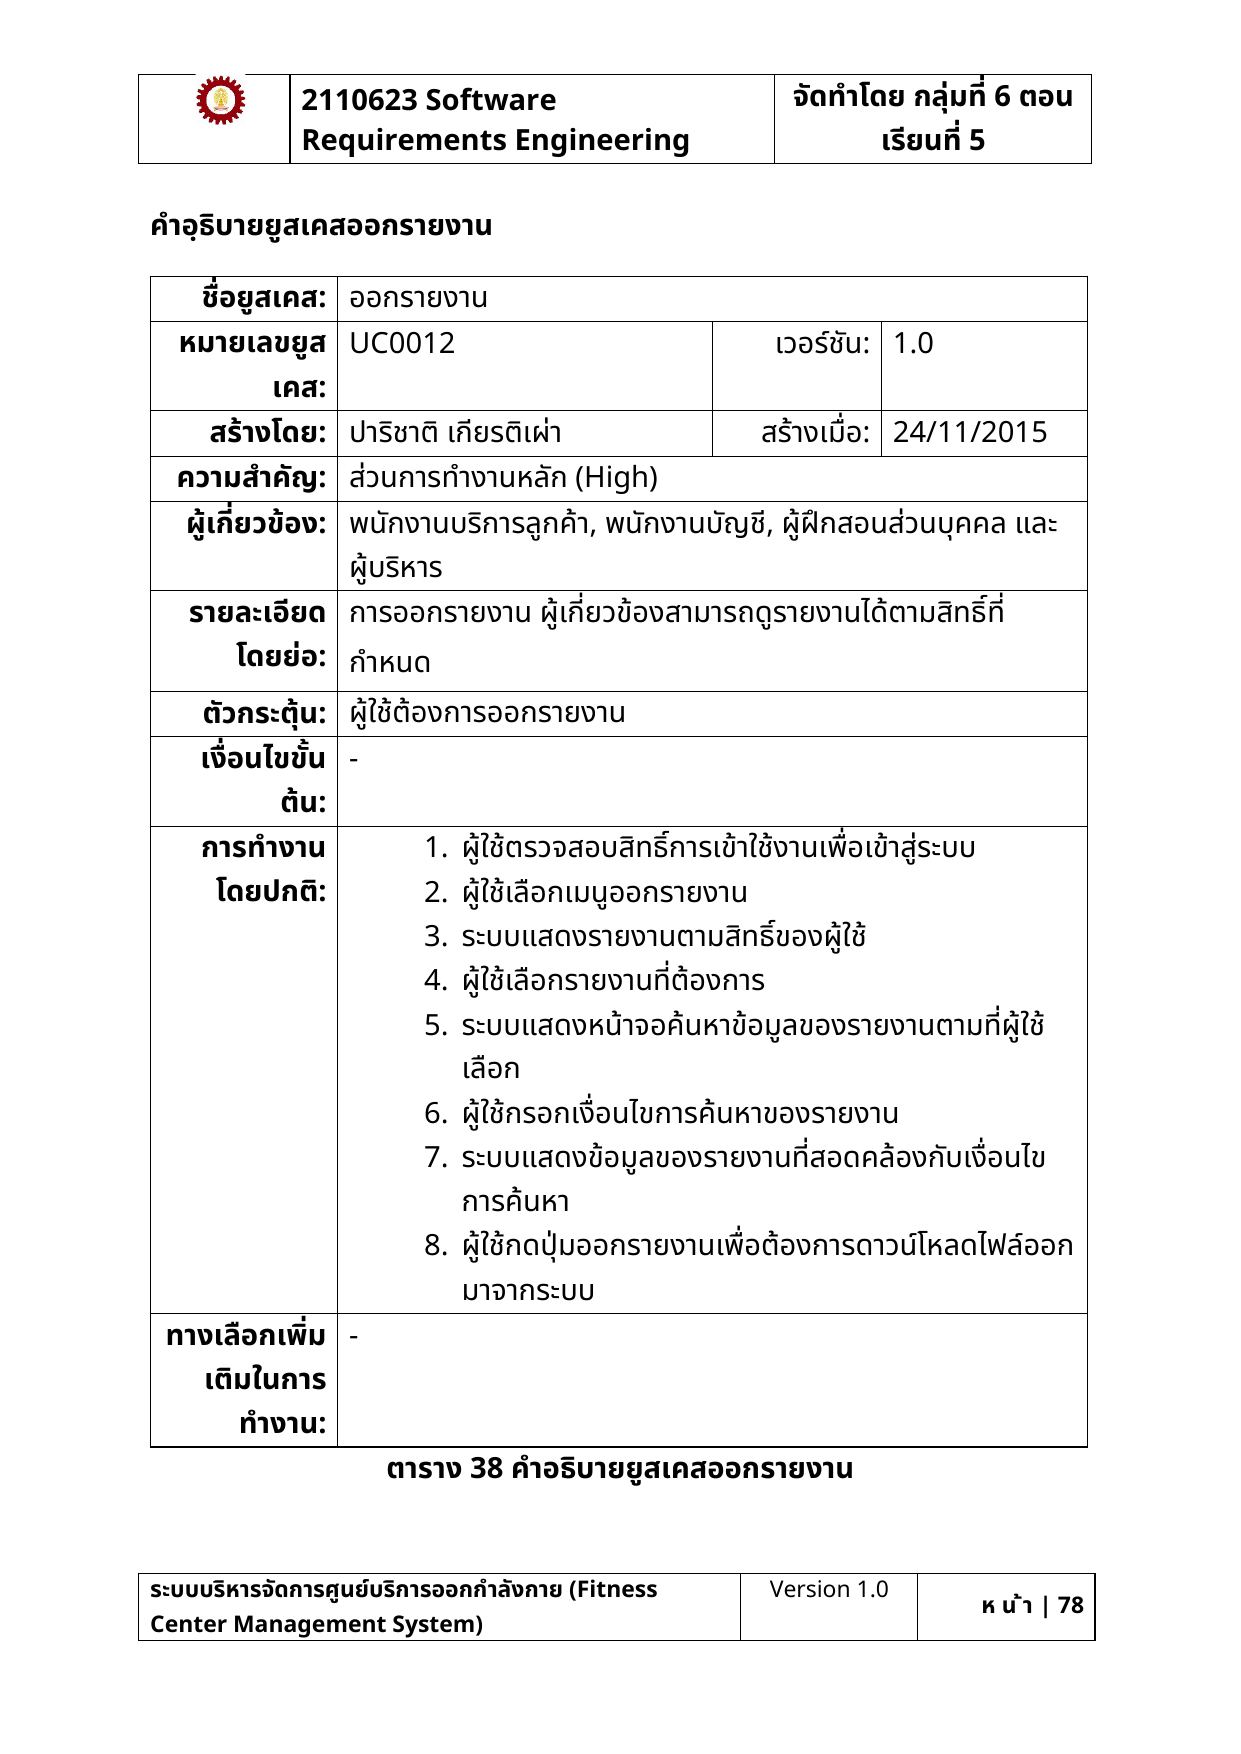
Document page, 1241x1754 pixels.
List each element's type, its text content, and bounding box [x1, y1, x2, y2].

table_header ออกรายงาน [338, 277, 1087, 321]
table_cell การออกรายงาน ผู้เกี่ยวข้องสามารถดูรายงานได้ตามสิทธิ์ที่กำหนด [338, 591, 1087, 691]
table_cell ตัวกระตุ้น: [151, 692, 337, 736]
table_cell - [338, 737, 1087, 826]
picture [195, 74, 246, 125]
table_cell ผู้ใช้ตรวจสอบสิทธิ์การเข้าใช้งานเพื่อเข้าสู่ระบบ ผู้ใช้เลือกเมนูออกรายงาน ระบบแสดงรายงานตามสิทธิ์ของผู้ใช้ ผู้ใช้เลือกรายงานที่ต้องการ ระบบแสดงหน้าจอค้นหาข้อมูลของรายงานตามที่ผู้ใช้เลือก ผู้ใช้กรอกเงื่อนไขการค้นหาของรายงาน ระบบแสดงข้อมูลของรายงานที่สอดคล้องกับเงื่อนไขการค้นหา ผู้ใช้กดปุ่มออกรายงานเพื่อต้องการดาวน์โหลดไฟล์ออกมาจากระบบ [338, 827, 1087, 1313]
table_cell 1.0 [882, 322, 1087, 410]
table_cell หมายเลขยูสเคส: [151, 322, 337, 410]
table_cell 24/11/2015 [882, 411, 1087, 456]
table_cell เงื่อนไขขั้นต้น: [151, 737, 337, 826]
table_cell สร้างเมื่อ: [713, 411, 881, 456]
table_cell ผู้เกี่ยวข้อง: [151, 502, 337, 590]
table_header ชื่อยูสเคส: [151, 277, 337, 321]
table_cell ทางเลือกเพิ่มเติมในการทำงาน: [151, 1314, 337, 1446]
table_cell การทำงานโดยปกติ: [151, 827, 337, 1313]
table_cell เวอร์ชัน: [713, 322, 881, 410]
table_cell รายละเอียดโดยย่อ: [151, 591, 337, 691]
table_cell พนักงานบริการลูกค้า, พนักงานบัญชี, ผู้ฝึกสอนส่วนบุคคล และผู้บริหาร [338, 502, 1087, 590]
table_cell สร้างโดย: [151, 411, 337, 456]
text คำอฺธิบายยูสเคสออกรายงาน [150, 204, 1090, 248]
table_cell UC0012 [338, 322, 712, 410]
table_cell ความสำคัญ: [151, 457, 337, 501]
table_cell ปาริชาติ เกียรติเผ่า [338, 411, 712, 456]
table_cell ส่วนการทำงานหลัก (High) [338, 457, 1087, 501]
table_cell - [338, 1314, 1087, 1446]
table_cell ผู้ใช้ต้องการออกรายงาน [338, 692, 1087, 736]
